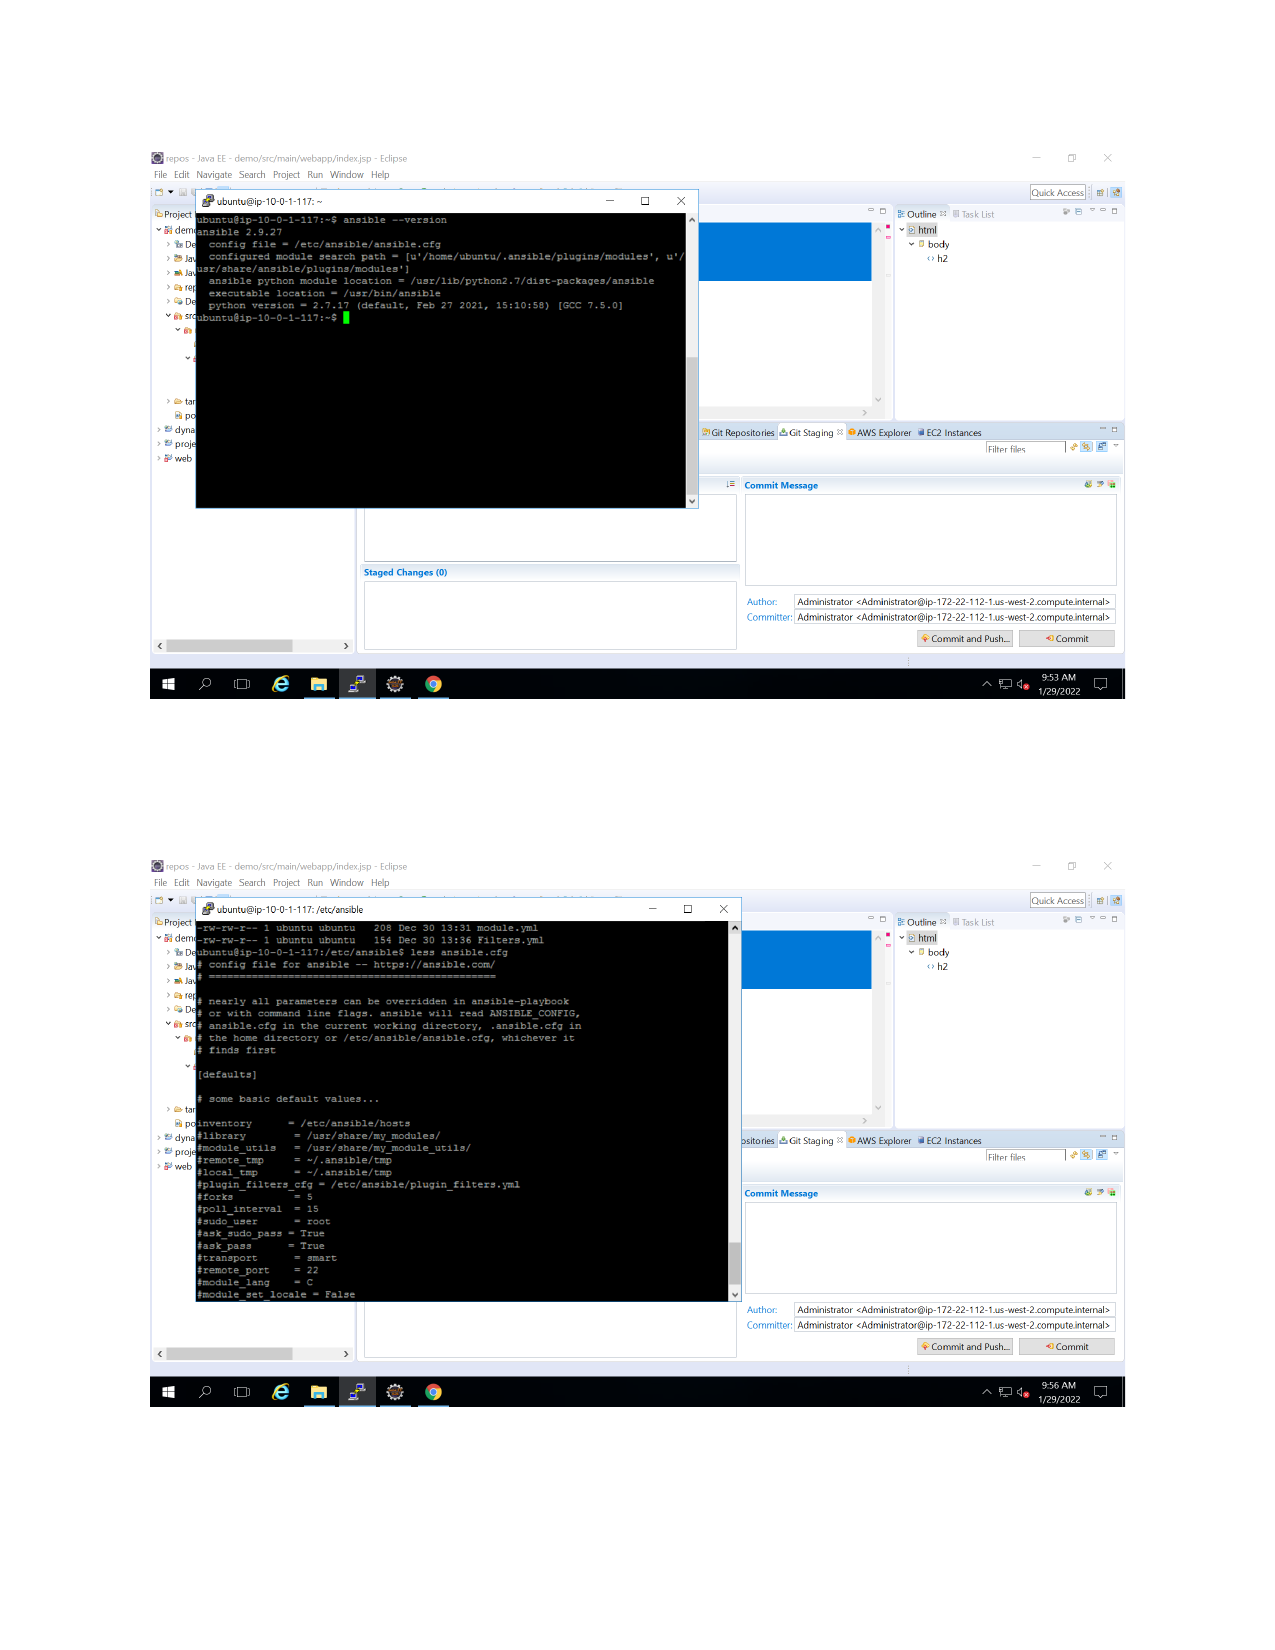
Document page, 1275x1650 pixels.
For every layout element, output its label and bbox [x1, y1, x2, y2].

picture [150, 150, 1125, 699]
picture [150, 857, 1125, 1407]
